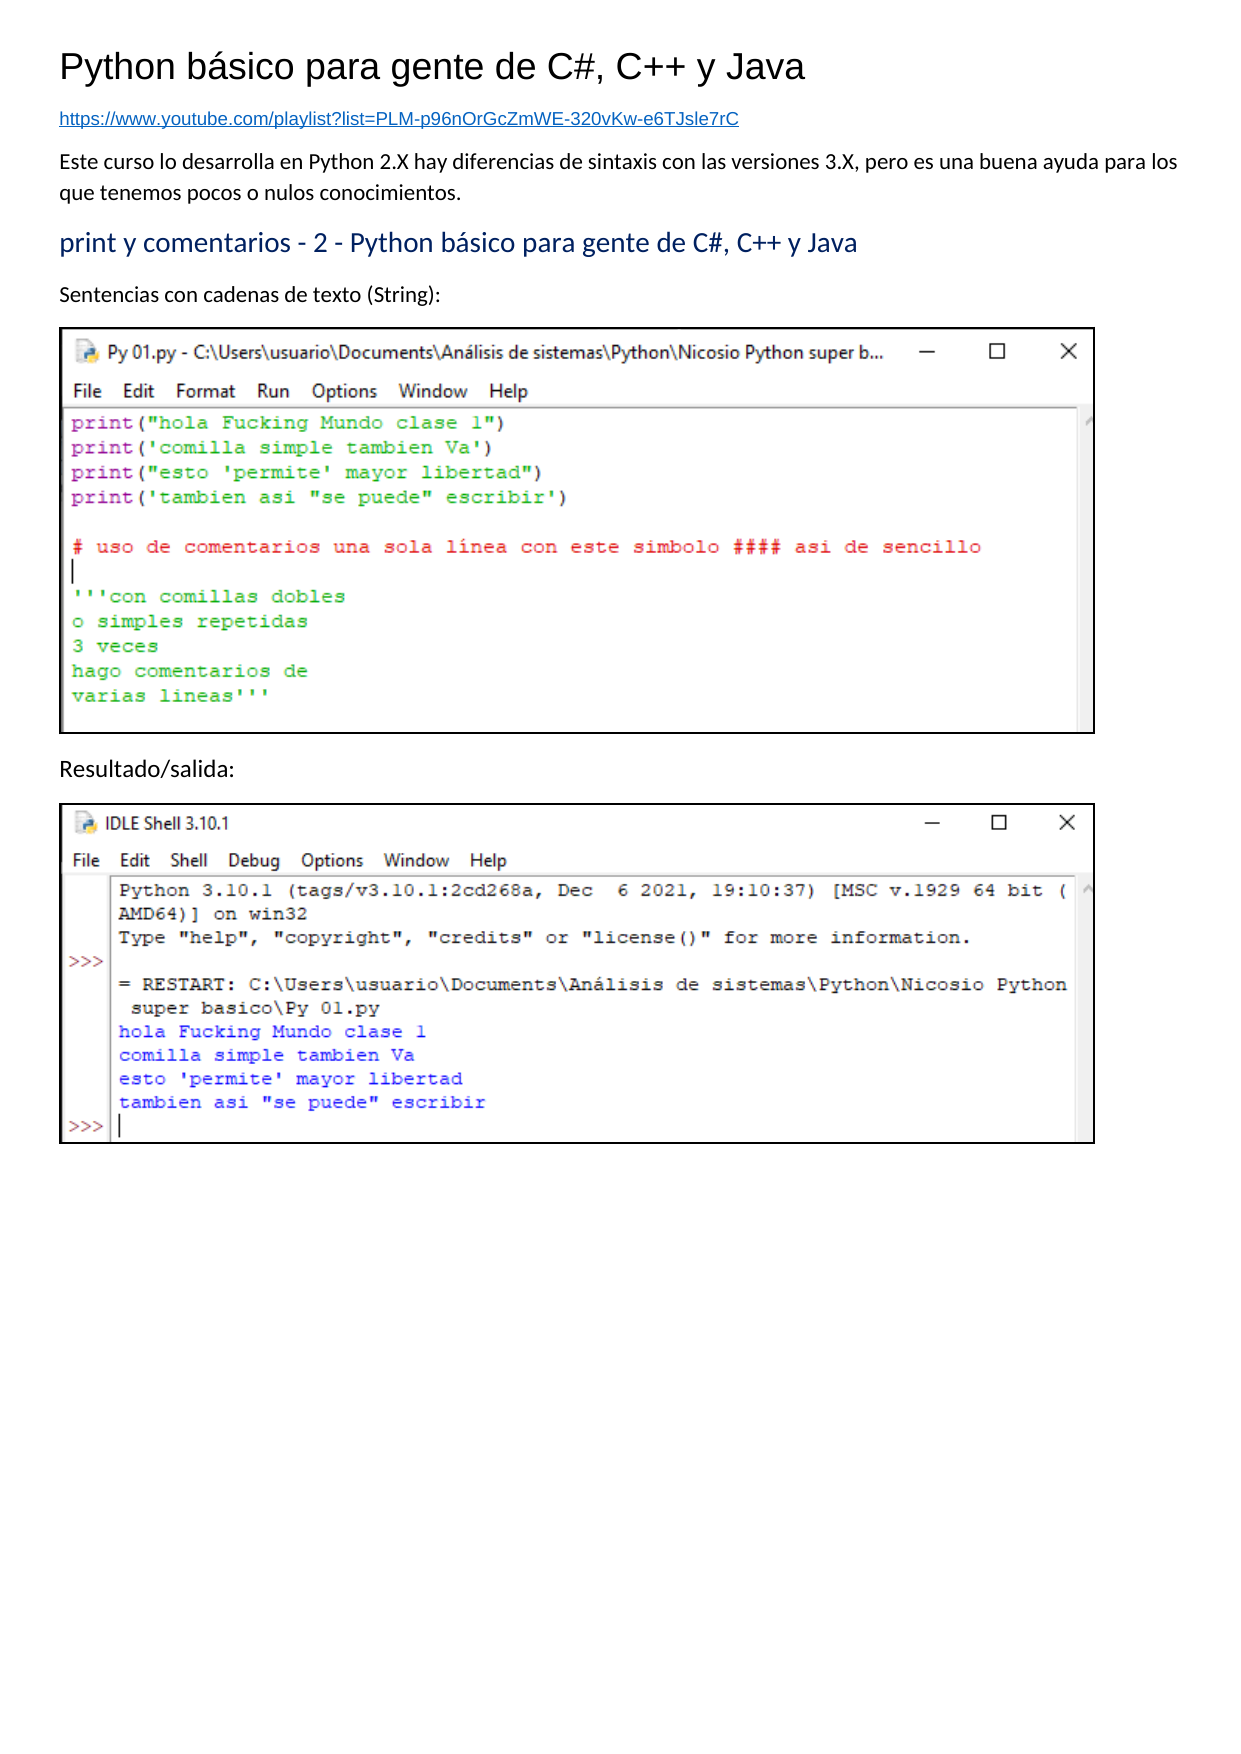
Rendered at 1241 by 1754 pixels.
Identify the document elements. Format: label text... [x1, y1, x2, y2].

text Resultado/salida: [59, 753, 1181, 784]
text Python básico para gente de C#, C++ y Java [59, 44, 1181, 87]
text Este curso lo desarrolla en Python 2.X hay diferencias de sintaxis con las versiones 3.X, pero es una buena ayuda para los que tenemos pocos o nulos conocimientos. [59, 147, 1181, 206]
text print y comentarios - 2 - Python básico para gente de C#, C++ y Java [59, 224, 1181, 260]
text https://www.youtube.com/playlist?list=PLM-p96nOrGcZmWE-320vKw-e6TJsle7rC [59, 108, 1181, 129]
picture [61, 329, 1093, 732]
text Sentencias con cadenas de texto (String): [59, 280, 1181, 308]
picture [61, 805, 1093, 1142]
